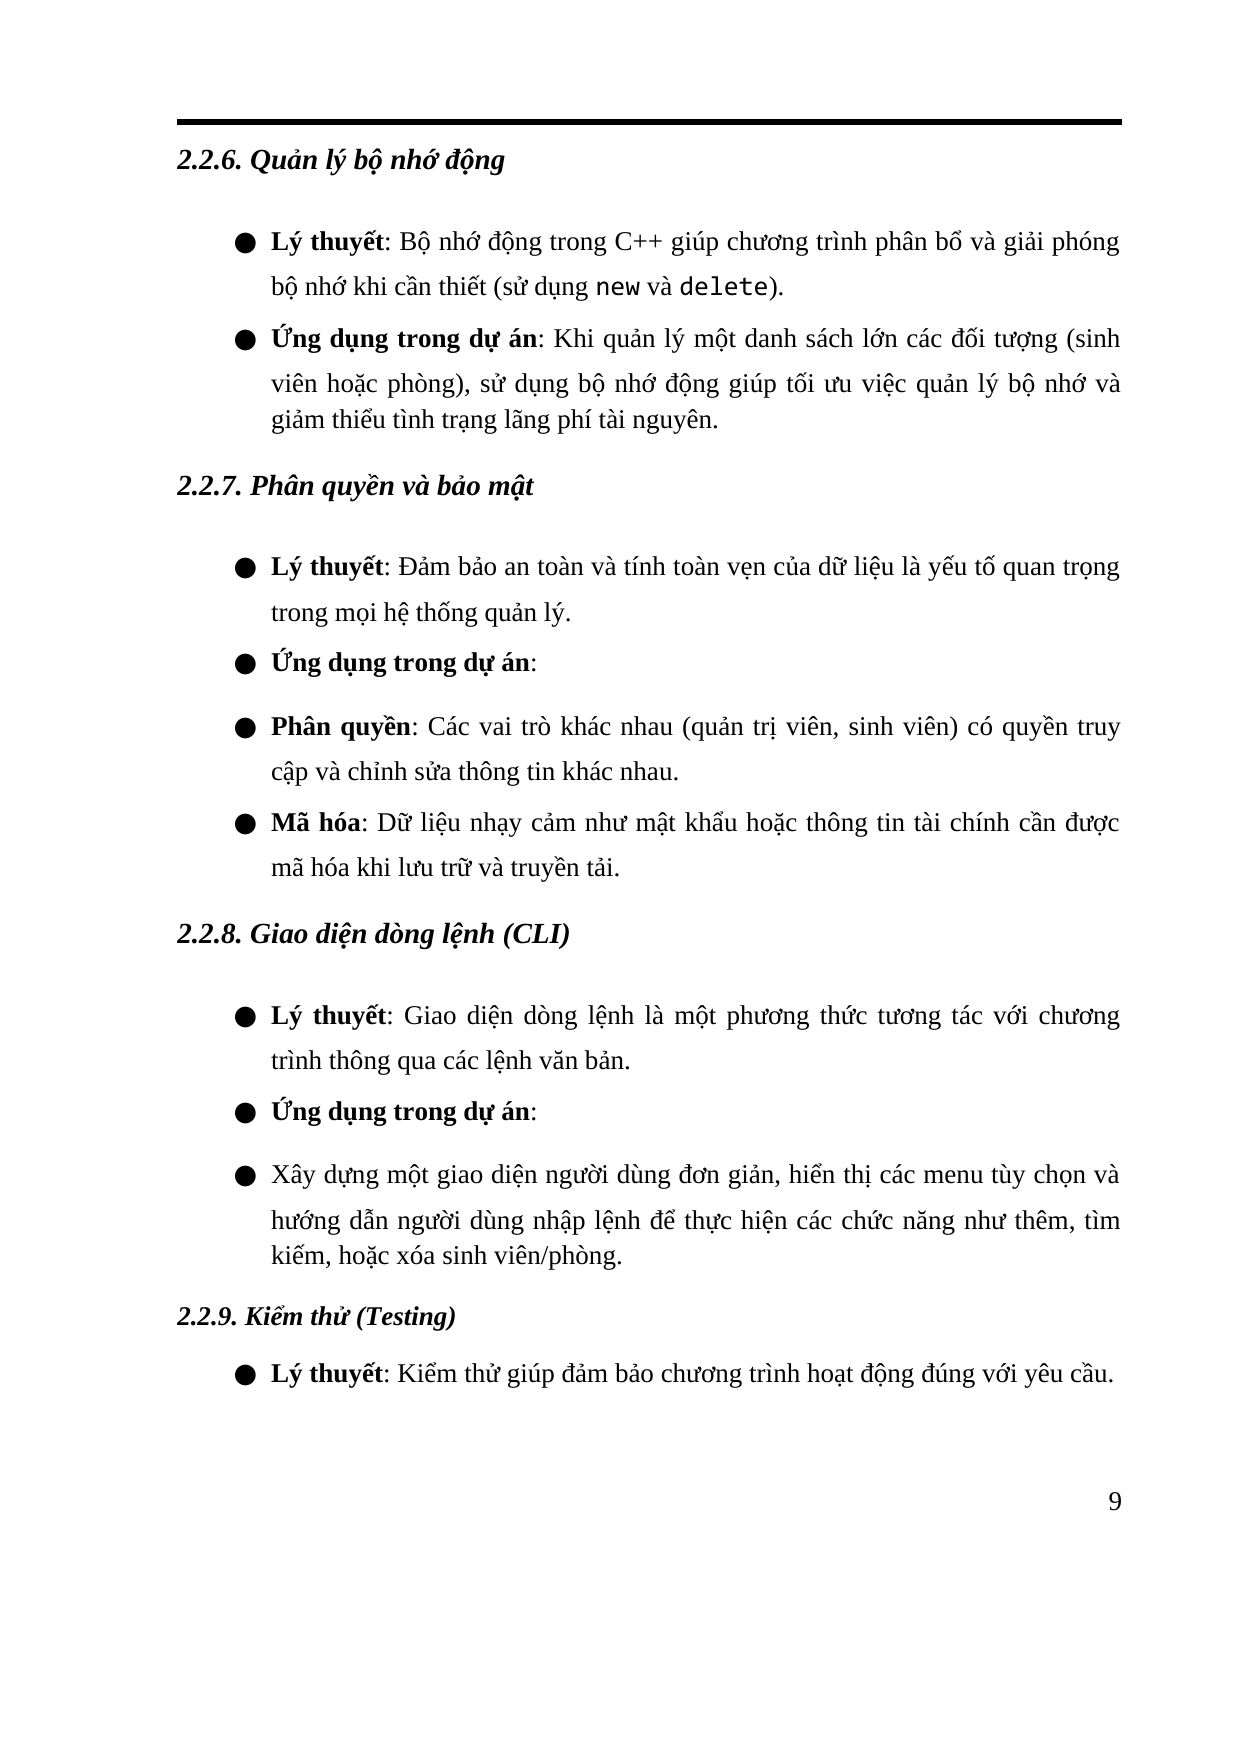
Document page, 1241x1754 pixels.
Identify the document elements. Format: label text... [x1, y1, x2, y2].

list Phân quyền: Các vai trò khác nhau (quản trị viên, sinh viên) có quyền truy cập và chỉnh sửa thông tin khác nhau. [233, 695, 1122, 787]
list Xây dựng một giao diện người dùng đơn giản, hiển thị các menu tùy chọn và hướng dẫn người dùng nhập lệnh để thực hiện các chức năng như thêm, tìm kiếm, hoặc xóa sinh viên/phòng. [233, 1144, 1122, 1271]
subtitle 2.2.6. Quản lý bộ nhớ động [177, 142, 1122, 176]
list Mã hóa: Dữ liệu nhạy cảm như mật khẩu hoặc thông tin tài chính cần được mã hóa khi lưu trữ và truyền tải. [233, 791, 1122, 882]
subtitle 2.2.7. Phân quyền và bảo mật [177, 468, 1122, 501]
list Ứng dụng trong dự án: [233, 1080, 1122, 1135]
subtitle 2.2.8. Giao diện dòng lệnh (CLI) [177, 916, 1122, 950]
list Ứng dụng trong dự án: Khi quản lý một danh sách lớn các đối tượng (sinh viên hoặc phòng), sử dụng bộ nhớ động giúp tối ưu việc quản lý bộ nhớ và giảm thiểu tình trạng lãng phí tài nguyên. [233, 307, 1122, 434]
list Lý thuyết: Kiểm thử giúp đảm bảo chương trình hoạt động đúng với yêu cầu. [233, 1342, 1122, 1398]
subtitle 2.2.9. Kiểm thử (Testing) [177, 1300, 1122, 1331]
list Lý thuyết: Bộ nhớ động trong C++ giúp chương trình phân bổ và giải phóng bộ nhớ khi cần thiết (sử dụng new và delete). [233, 210, 1122, 302]
list Lý thuyết: Đảm bảo an toàn và tính toàn vẹn của dữ liệu là yếu tố quan trọng trong mọi hệ thống quản lý. [233, 536, 1122, 627]
list Lý thuyết: Giao diện dòng lệnh là một phương thức tương tác với chương trình thông qua các lệnh văn bản. [233, 984, 1122, 1075]
list Ứng dụng trong dự án: [233, 632, 1122, 687]
